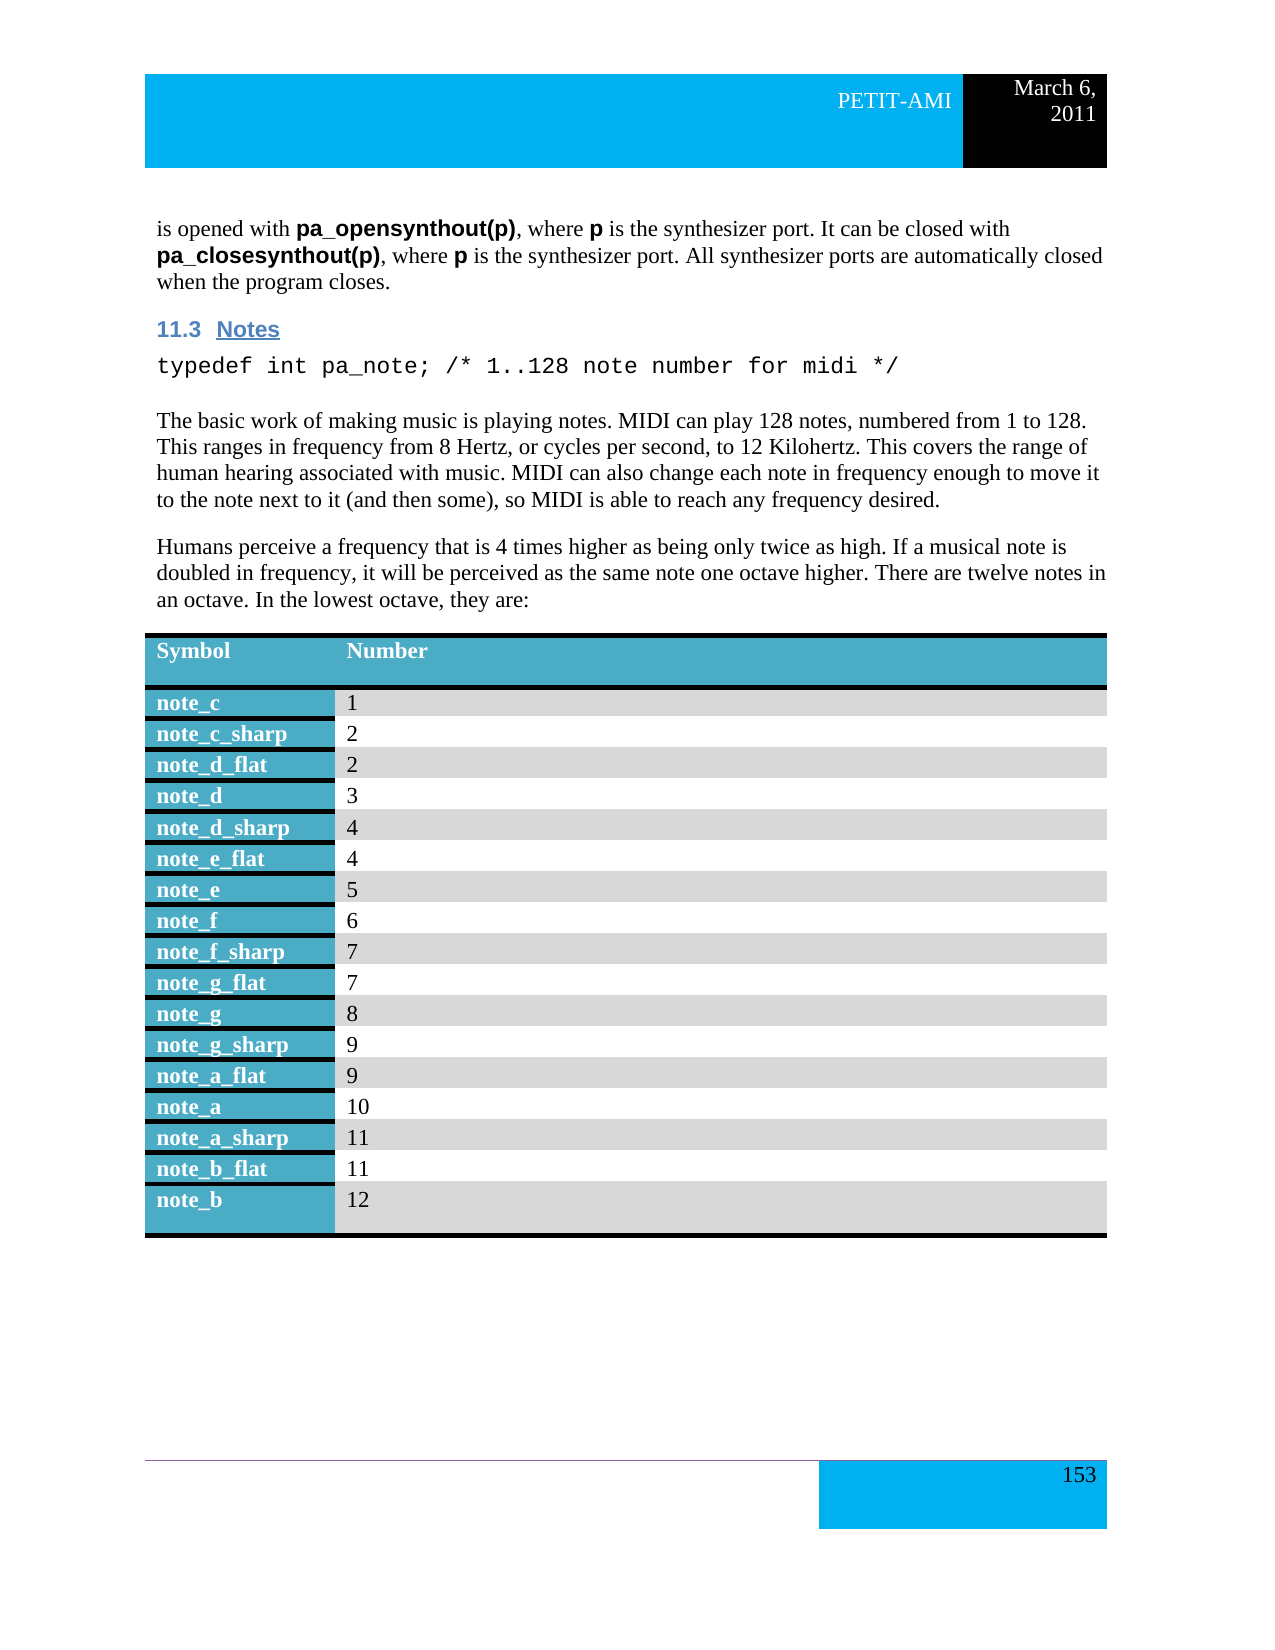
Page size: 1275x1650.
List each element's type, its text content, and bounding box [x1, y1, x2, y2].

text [156, 215, 1118, 295]
text typedef int pa_note; /* 1..128 note number for midi */ [156, 354, 1118, 380]
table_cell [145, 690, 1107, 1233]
text Humans perceive a frequency that is 4 times higher as being only twice as high. If a musical note is doubled in frequency, it will be perceived as the same note one octave higher. There are twelve notes in an octave. In the lowest octave, they are: [156, 533, 1118, 612]
subtitle Notes [156, 316, 1118, 342]
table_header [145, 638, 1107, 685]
text The basic work of making music is playing notes. MIDI can play 128 notes, numbered from 1 to 128. This ranges in frequency from 8 Hertz, or cycles per second, to 12 Kilohertz. This covers the range of human hearing associated with music. MIDI can also change each note in frequency enough to move it to the note next to it (and then some), so MIDI is able to reach any frequency desired. [156, 407, 1118, 512]
